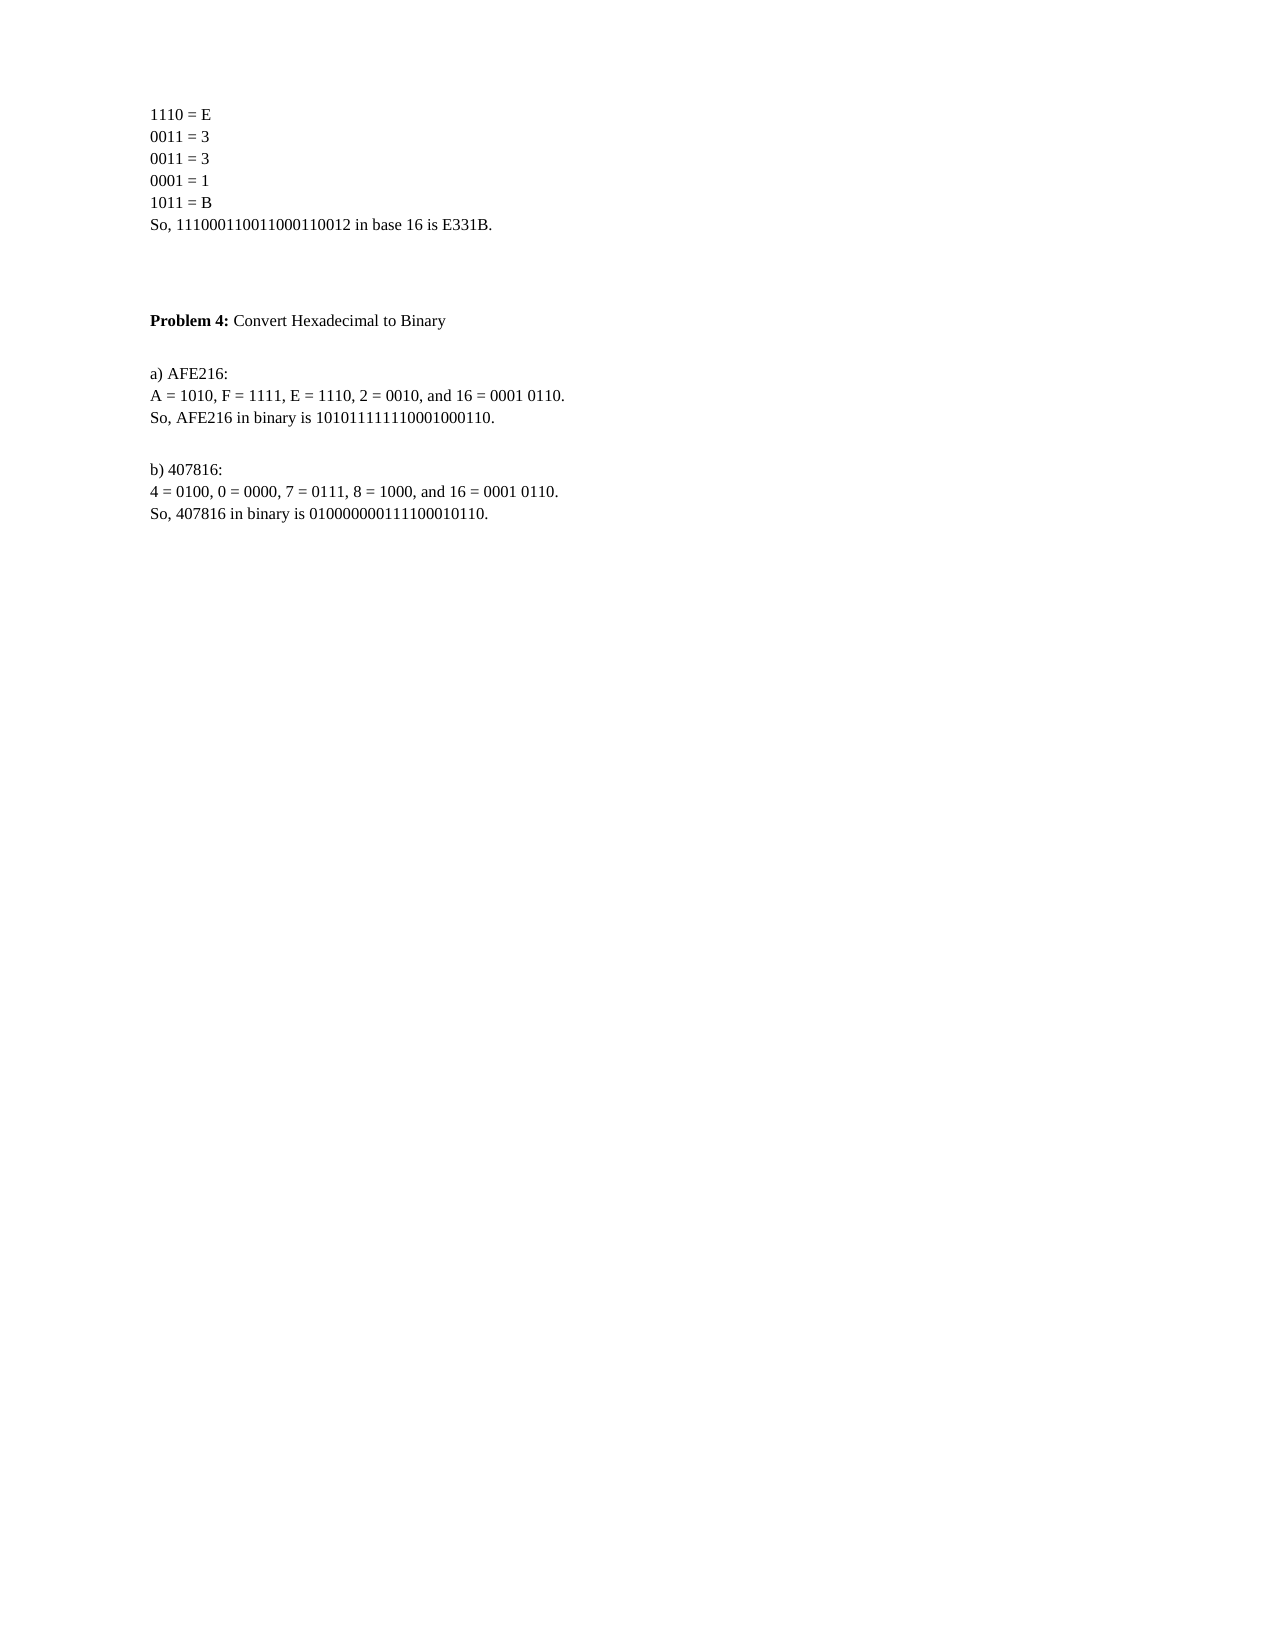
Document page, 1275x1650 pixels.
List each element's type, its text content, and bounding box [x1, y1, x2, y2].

text 0011 = 3 [150, 127, 1125, 146]
text Problem 4: Convert Hexadecimal to Binary [150, 311, 1125, 330]
text a) AFE216: [150, 363, 1125, 383]
text 0001 = 1 [150, 171, 1125, 190]
text So, 111000110011000110012 in base 16 is E331B. [150, 215, 1125, 234]
text 4 = 0100, 0 = 0000, 7 = 0111, 8 = 1000, and 16 = 0001 0110. [150, 482, 1125, 501]
text So, AFE216 in binary is 101011111110001000110. [150, 407, 1125, 427]
text b) 407816: [150, 459, 1125, 479]
text 1011 = B [150, 193, 1125, 212]
text 1110 = E [150, 105, 1125, 124]
text A = 1010, F = 1111, E = 1110, 2 = 0010, and 16 = 0001 0110. [150, 385, 1125, 404]
text So, 407816 in binary is 010000000111100010110. [150, 503, 1125, 523]
text 0011 = 3 [150, 149, 1125, 168]
